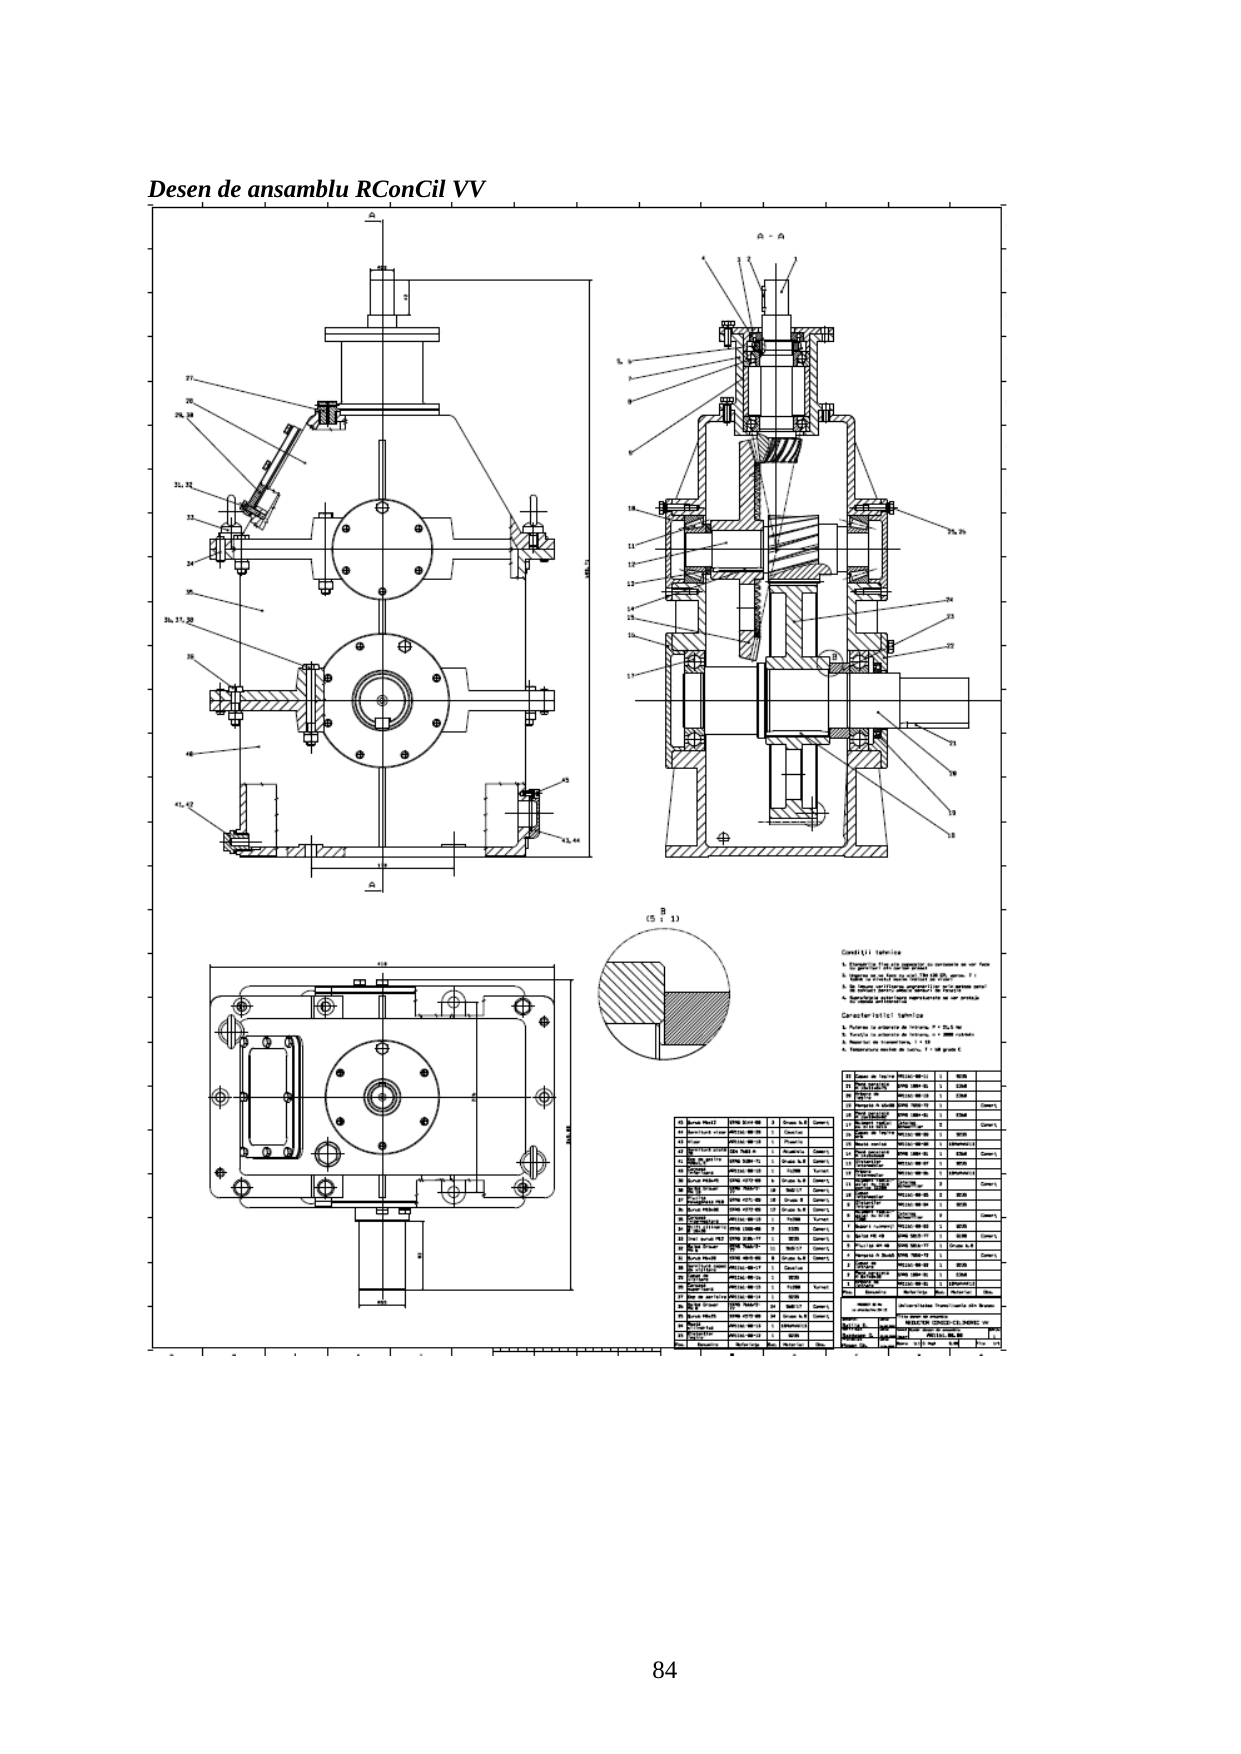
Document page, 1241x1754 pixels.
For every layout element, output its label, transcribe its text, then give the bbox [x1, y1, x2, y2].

picture [147, 202, 1007, 1356]
text Desen de ansamblu RConCil VV [148, 174, 1181, 203]
